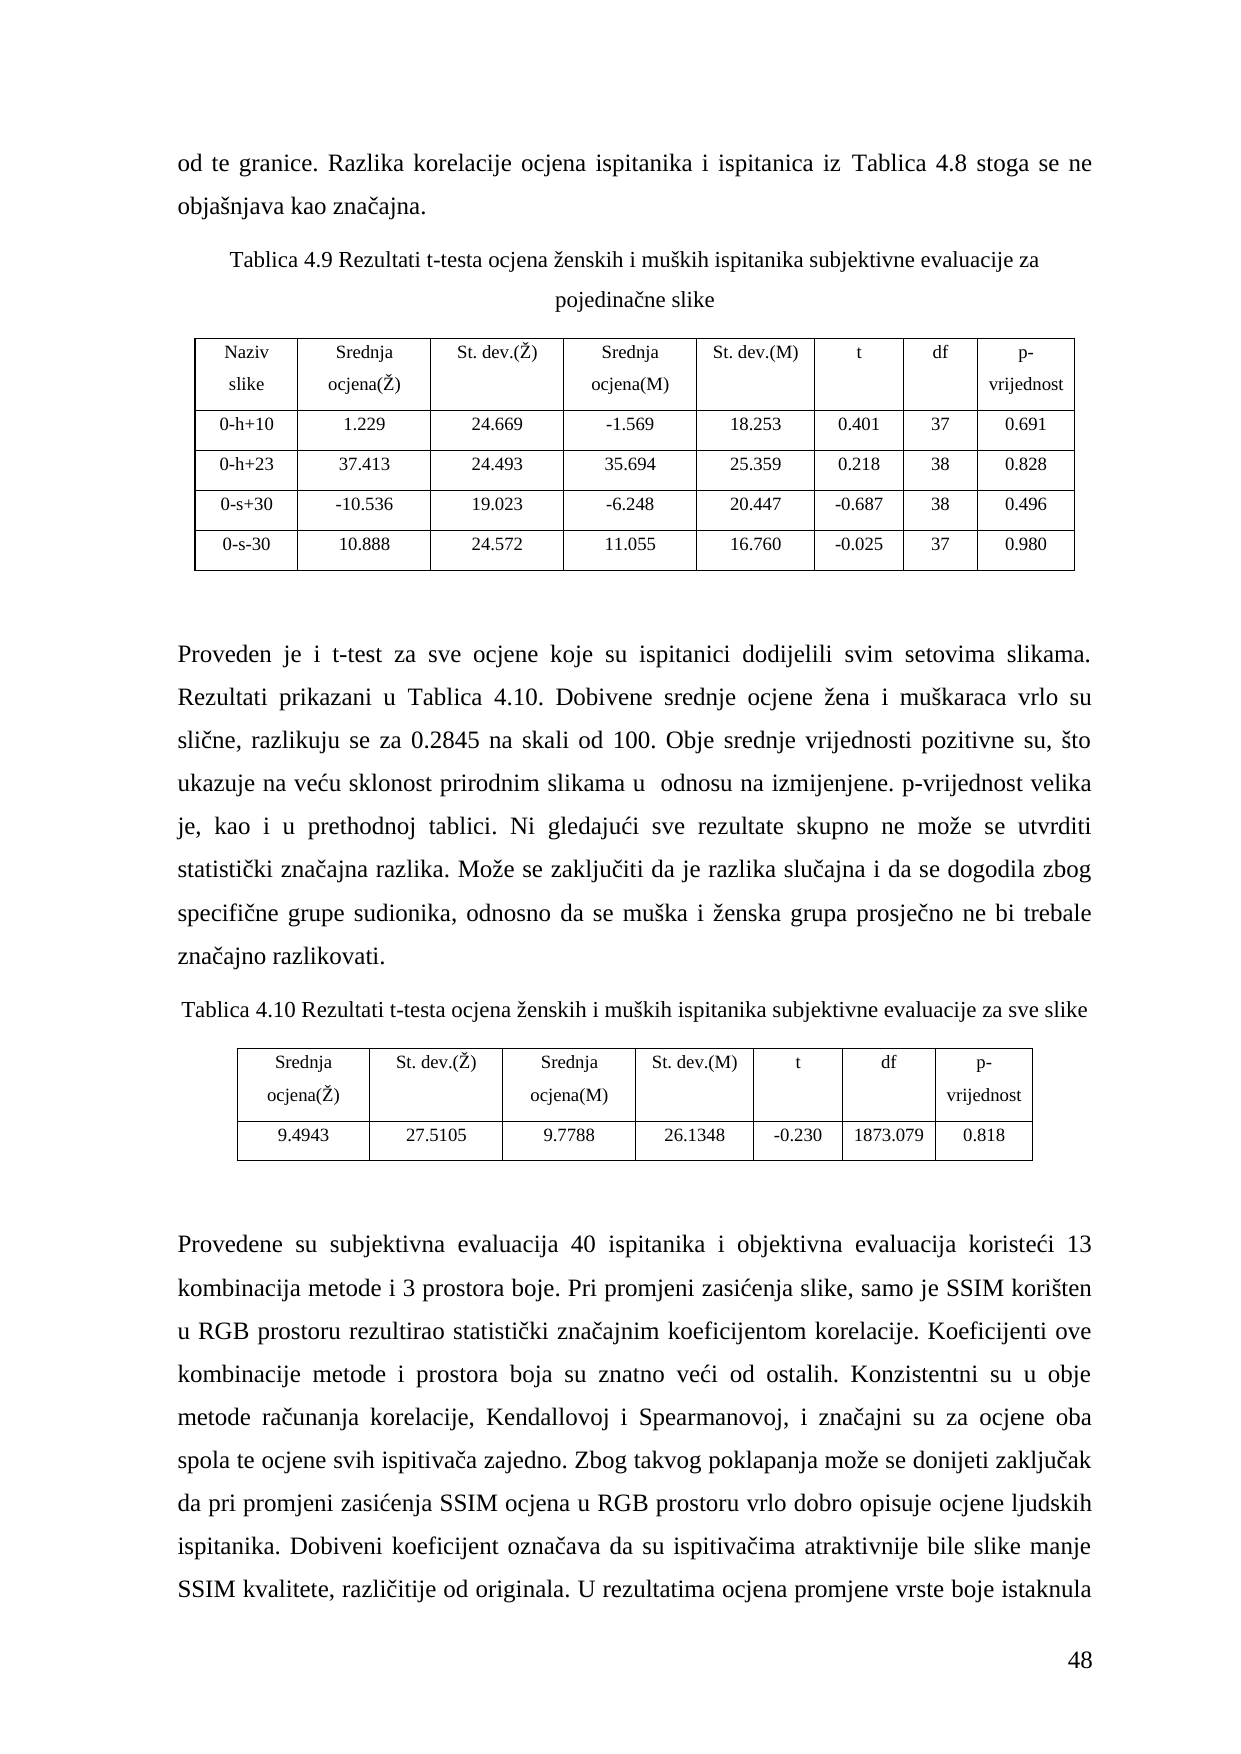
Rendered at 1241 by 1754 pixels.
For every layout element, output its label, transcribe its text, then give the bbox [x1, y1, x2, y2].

table_cell 37 [904, 411, 977, 450]
table_cell 19.023 [431, 491, 563, 530]
table_cell 0.218 [815, 451, 903, 490]
table_cell 0-h+10 [196, 411, 297, 450]
table_cell 27.5105 [370, 1122, 502, 1160]
table_cell 38 [904, 491, 977, 530]
table_header Srednja ocjena(M) [564, 339, 696, 410]
table_cell -1.569 [564, 411, 696, 450]
table_cell 26.1348 [636, 1122, 753, 1160]
table_header Naziv slike [196, 339, 297, 410]
table_header Srednja ocjena(Ž) [298, 339, 430, 410]
table_cell 0-s-30 [196, 531, 297, 570]
table_cell 37.413 [298, 451, 430, 490]
table_cell -0.025 [815, 531, 903, 570]
table_cell -0.230 [754, 1122, 842, 1160]
table_cell 24.493 [431, 451, 563, 490]
table_cell 0.496 [978, 491, 1074, 530]
table_cell 0.401 [815, 411, 903, 450]
table_cell 1.229 [298, 411, 430, 450]
table_cell -10.536 [298, 491, 430, 530]
table_cell 38 [904, 451, 977, 490]
table_cell 24.572 [431, 531, 563, 570]
table_cell 18.253 [697, 411, 814, 450]
table_cell 25.359 [697, 451, 814, 490]
table_header p-vrijednost [978, 339, 1074, 410]
table_cell 37 [904, 531, 977, 570]
table_cell -0.687 [815, 491, 903, 530]
table_header t [754, 1049, 842, 1121]
table_cell 0.828 [978, 451, 1074, 490]
table_cell 0.818 [936, 1122, 1032, 1160]
table_header St. dev.(M) [697, 339, 814, 410]
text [177, 148, 1092, 219]
table_cell 9.7788 [503, 1122, 635, 1160]
table_cell 20.447 [697, 491, 814, 530]
table_cell 0-h+23 [196, 451, 297, 490]
table_cell 24.669 [431, 411, 563, 450]
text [177, 1229, 1092, 1603]
table_cell 11.055 [564, 531, 696, 570]
table_header df [904, 339, 977, 410]
table_header St. dev.(Ž) [370, 1049, 502, 1121]
table_header df [843, 1049, 935, 1121]
table_cell 10.888 [298, 531, 430, 570]
table_header p-vrijednost [936, 1049, 1032, 1121]
table_cell 35.694 [564, 451, 696, 490]
table_header Srednja ocjena(M) [503, 1049, 635, 1121]
table_cell 0.980 [978, 531, 1074, 570]
table_cell 0.691 [978, 411, 1074, 450]
table_cell -6.248 [564, 491, 696, 530]
table_cell 1873.079 [843, 1122, 935, 1160]
table_header Srednja ocjena(Ž) [238, 1049, 369, 1121]
table_cell 9.4943 [238, 1122, 369, 1160]
table_cell 0-s+30 [196, 491, 297, 530]
text Proveden je i t-test za sve ocjene koje su ispitanici dodijelili svim setovima slikama. Rezultati prikazani u Tablici 4.10. Dobivene srednje ocjene žena i muškaraca vrlo su slične, razlikuju se za 0.2845 na skali od 100. Obje srednje vrijednosti pozitivne su, što ukazuje na veću sklonost prirodnim slikama u odnosu na izmijenjene. p-vrijednost velika je, kao i u prethodnoj tablici. Ni gledajući sve rezultate skupno ne može se utvrditi statistički značajna razlika. Može se zaključiti da je razlika slučajna i da se dogodila zbog specifične grupe sudionika, odnosno da se muška i ženska grupa prosječno ne bi trebale značajno razlikovati. [177, 639, 1092, 969]
table_header St. dev.(M) [636, 1049, 753, 1121]
table_cell 16.760 [697, 531, 814, 570]
table_header St. dev.(Ž) [431, 339, 563, 410]
table_header t [815, 339, 903, 410]
